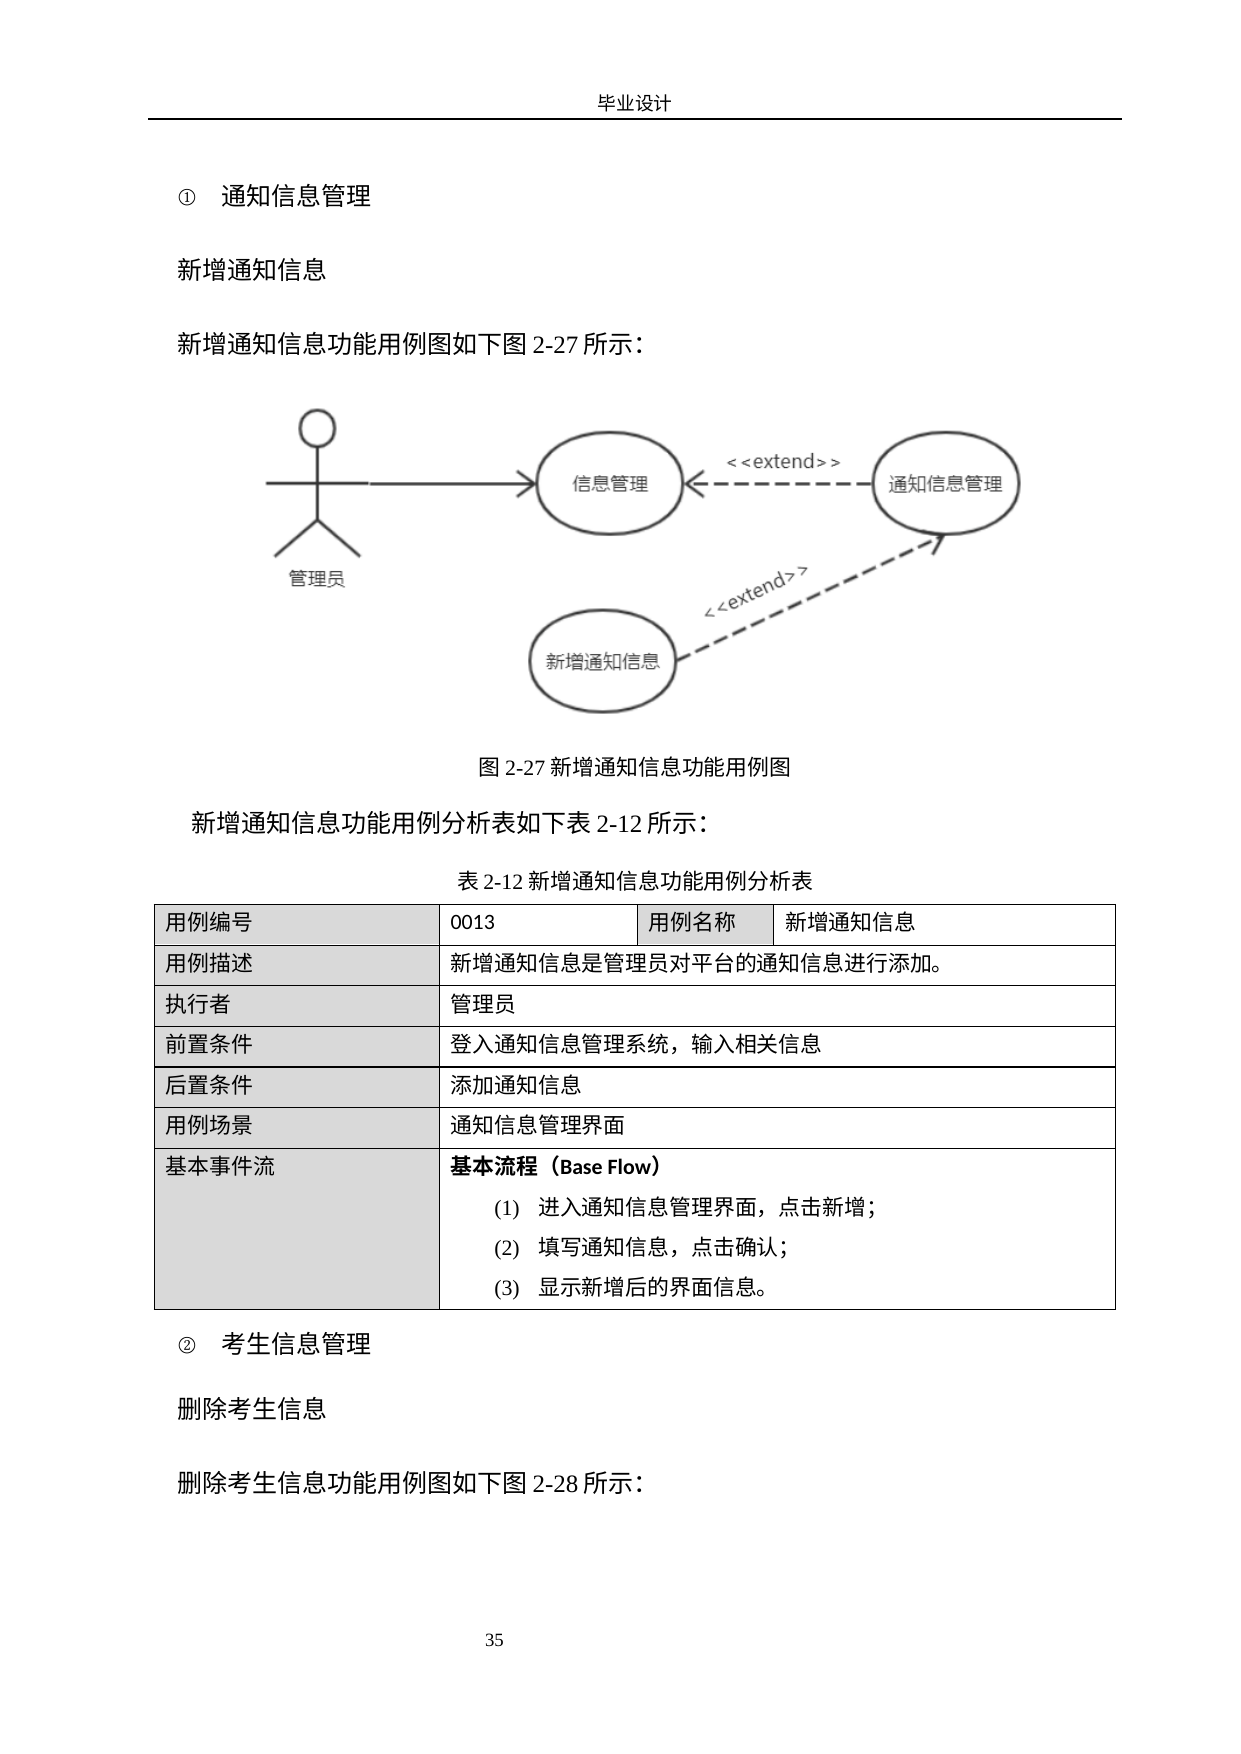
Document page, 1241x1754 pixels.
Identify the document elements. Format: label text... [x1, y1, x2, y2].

text 删除考生信息 [148, 1375, 1122, 1440]
text 新增通知信息 [148, 236, 1122, 301]
table_cell 用例描述 [155, 946, 439, 985]
table_header 0013 [440, 905, 637, 944]
text 新增通知信息功能用例图如下图2-27所示： [148, 310, 1122, 375]
list 考生信息管理 [177, 1310, 1122, 1375]
text 新增通知信息功能用例分析表如下表2-12所示： [148, 789, 1122, 854]
list 通知信息管理 [177, 162, 1122, 227]
table_cell 后置条件 [155, 1068, 439, 1107]
table_header 新增通知信息 [774, 905, 1115, 944]
text 表2-12 新增通知信息功能用例分析表 [148, 863, 1122, 896]
text 图2-27 新增通知信息功能用例图 [148, 749, 1122, 782]
table_cell 新增通知信息是管理员对平台的通知信息进行添加。 [440, 946, 1115, 985]
table_cell 登入通知信息管理系统，输入相关信息 [440, 1027, 1115, 1066]
table_cell 前置条件 [155, 1027, 439, 1066]
table_header 用例名称 [638, 905, 773, 944]
table_cell 基本事件流 [155, 1149, 439, 1309]
text 删除考生信息功能用例图如下图2-28所示： [148, 1449, 1122, 1514]
picture [234, 384, 1036, 729]
table_header 用例编号 [155, 905, 439, 944]
table_cell 用例场景 [155, 1108, 439, 1148]
table_cell 执行者 [155, 986, 439, 1026]
table_cell 通知信息管理界面 [440, 1108, 1115, 1148]
table_cell 基本流程（Base Flow） 进入通知信息管理界面，点击新增； 填写通知信息，点击确认； 显示新增后的界面信息。 [440, 1149, 1115, 1309]
table_cell 管理员 [440, 986, 1115, 1026]
table_cell 添加通知信息 [440, 1068, 1115, 1107]
